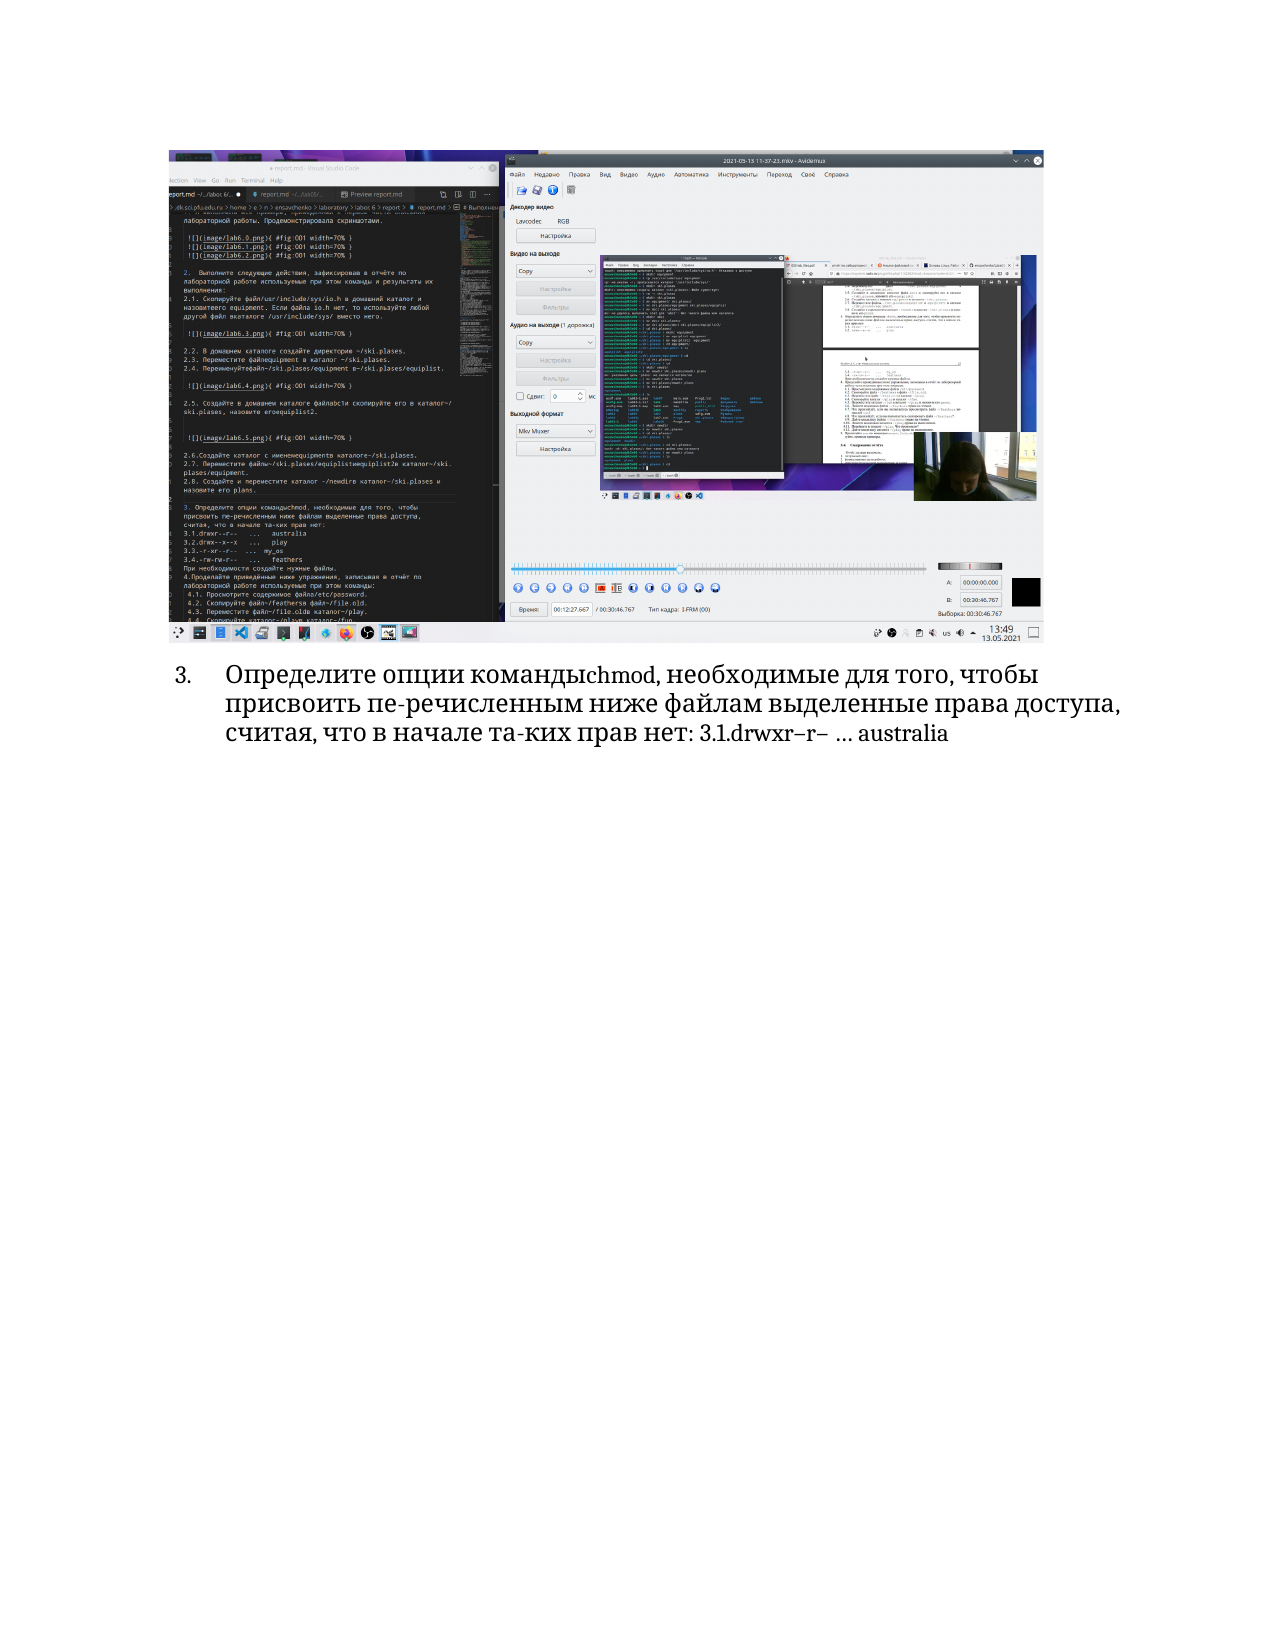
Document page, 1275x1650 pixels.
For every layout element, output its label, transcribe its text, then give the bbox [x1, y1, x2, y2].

list Определите опции командыchmod, необходимые для того, чтобы присвоить пе-речисленным ниже файлам выделенные права доступа, считая, что в начале та-ких прав нет: 3.1.drwxr–r– … australia [175, 661, 1125, 747]
picture [168, 150, 1044, 643]
